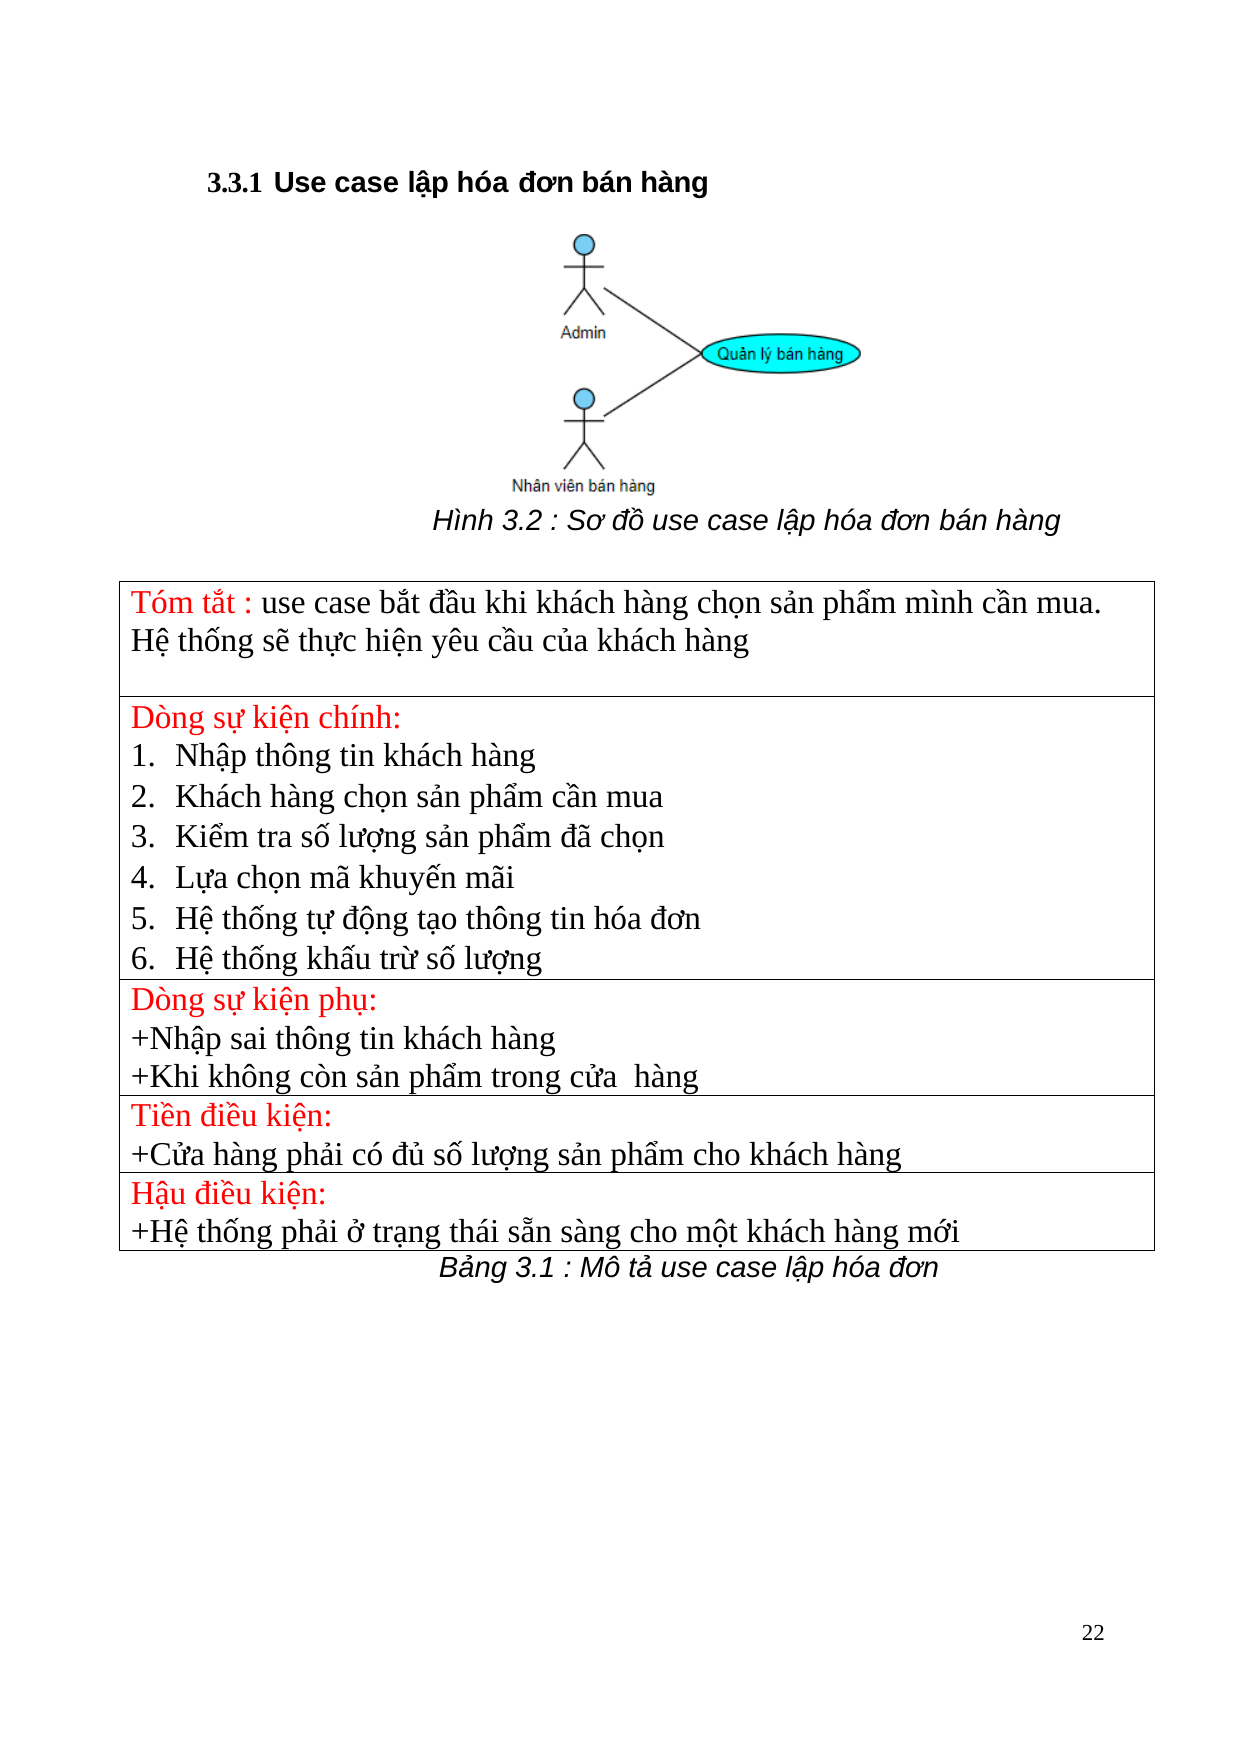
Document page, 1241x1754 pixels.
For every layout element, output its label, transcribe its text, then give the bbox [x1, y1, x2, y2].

text Bảng 3.1 : Mô tả use case lập hóa đơn [439, 1251, 1240, 1284]
table_cell Dòng sự kiện phụ: +Nhập sai thông tin khách hàng +Khi không còn sản phẩm trong cửa hàng [120, 980, 1154, 1094]
subtitle Use case lập hóa đơn bán hàng [207, 165, 1240, 199]
picture [490, 234, 871, 503]
table_header Tóm tắt : use case bắt đầu khi khách hàng chọn sản phẩm mình cần mua. Hệ thống sẽ thực hiện yêu cầu của khách hàng [120, 582, 1154, 696]
table_cell Dòng sự kiện chính: Nhập thông tin khách hàng Khách hàng chọn sản phẩm cần mua Kiểm tra số lượng sản phẩm đã chọn Lựa chọn mã khuyến mãi Hệ thống tự động tạo thông tin hóa đơn Hệ thống khấu trừ số lượng [120, 697, 1154, 978]
table_cell Hậu điều kiện: +Hệ thống phải ở trạng thái sẵn sàng cho một khách hàng mới [120, 1173, 1154, 1250]
table_cell Tiền điều kiện: +Cửa hàng phải có đủ số lượng sản phẩm cho khách hàng [120, 1096, 1154, 1172]
